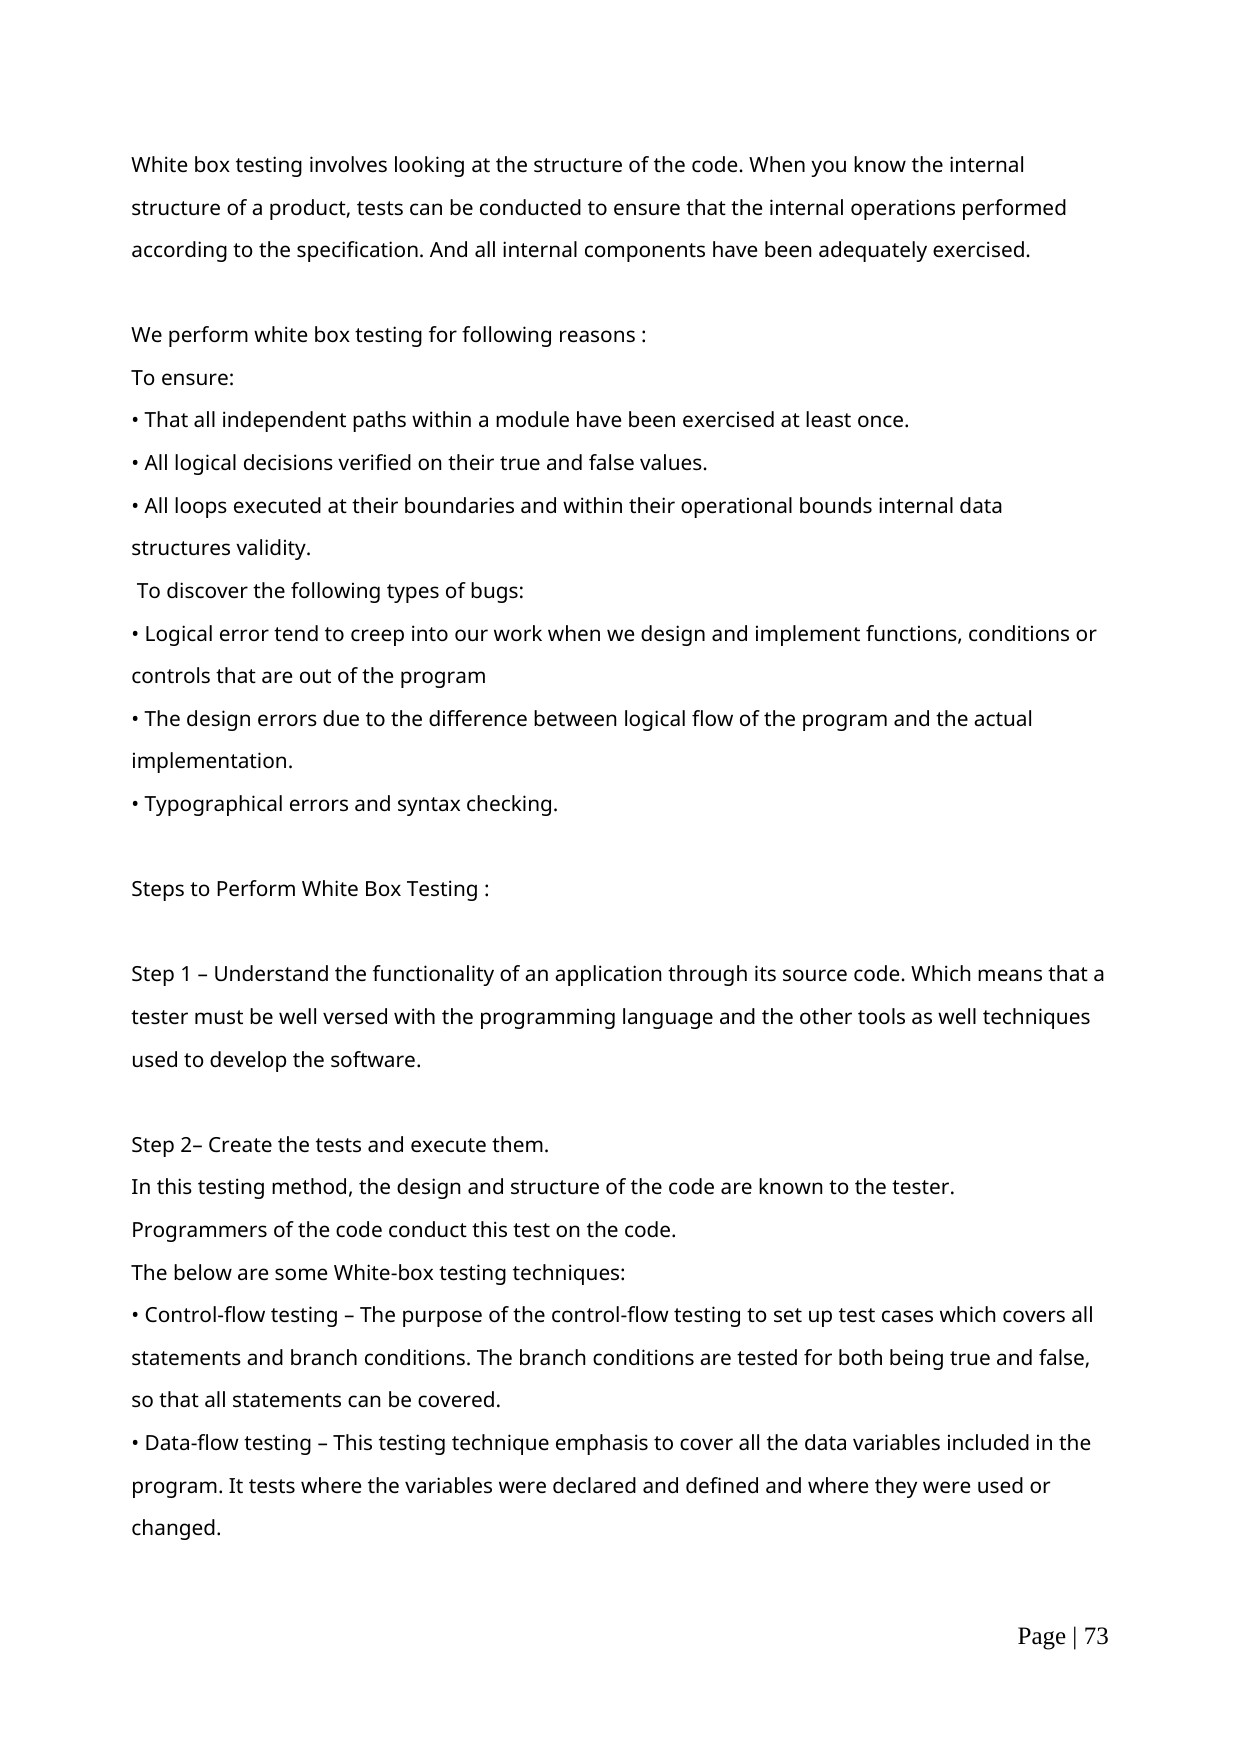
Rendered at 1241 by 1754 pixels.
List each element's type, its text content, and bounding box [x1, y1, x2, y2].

text We perform white box testing for following reasons : [131, 320, 1108, 349]
text To discover the following types of bugs: [131, 576, 1108, 604]
text Step 2– Create the tests and execute them. [131, 1130, 1108, 1158]
text • All loops executed at their boundaries and within their operational bounds internal data structures validity. [131, 491, 1108, 562]
text • Control-flow testing – The purpose of the control-flow testing to set up test cases which covers all statements and branch conditions. The branch conditions are tested for both being true and false, so that all statements can be covered. [131, 1300, 1108, 1414]
text Programmers of the code conduct this test on the code. [131, 1215, 1108, 1243]
text • Typographical errors and syntax checking. [131, 789, 1108, 817]
text • Data-flow testing – This testing technique emphasis to cover all the data variables included in the program. It tests where the variables were declared and defined and where they were used or changed. [131, 1428, 1108, 1542]
text In this testing method, the design and structure of the code are known to the tester. [131, 1172, 1108, 1201]
text To ensure: [131, 363, 1108, 391]
text • That all independent paths within a module have been exercised at least once. [131, 406, 1108, 434]
text Step 1 – Understand the functionality of an application through its source code. Which means that a tester must be well versed with the programming language and the other tools as well techniques used to develop the software. [131, 959, 1108, 1073]
text • The design errors due to the difference between logical flow of the program and the actual implementation. [131, 704, 1108, 775]
text The below are some White-box testing techniques: [131, 1258, 1108, 1286]
text White box testing involves looking at the structure of the code. When you know the internal structure of a product, tests can be conducted to ensure that the internal operations performed according to the specification. And all internal components have been adequately exercised. [131, 150, 1108, 264]
text • Logical error tend to creep into our work when we design and implement functions, conditions or controls that are out of the program [131, 619, 1108, 690]
text • All logical decisions verified on their true and false values. [131, 448, 1108, 477]
text Steps to Perform White Box Testing : [131, 874, 1108, 903]
